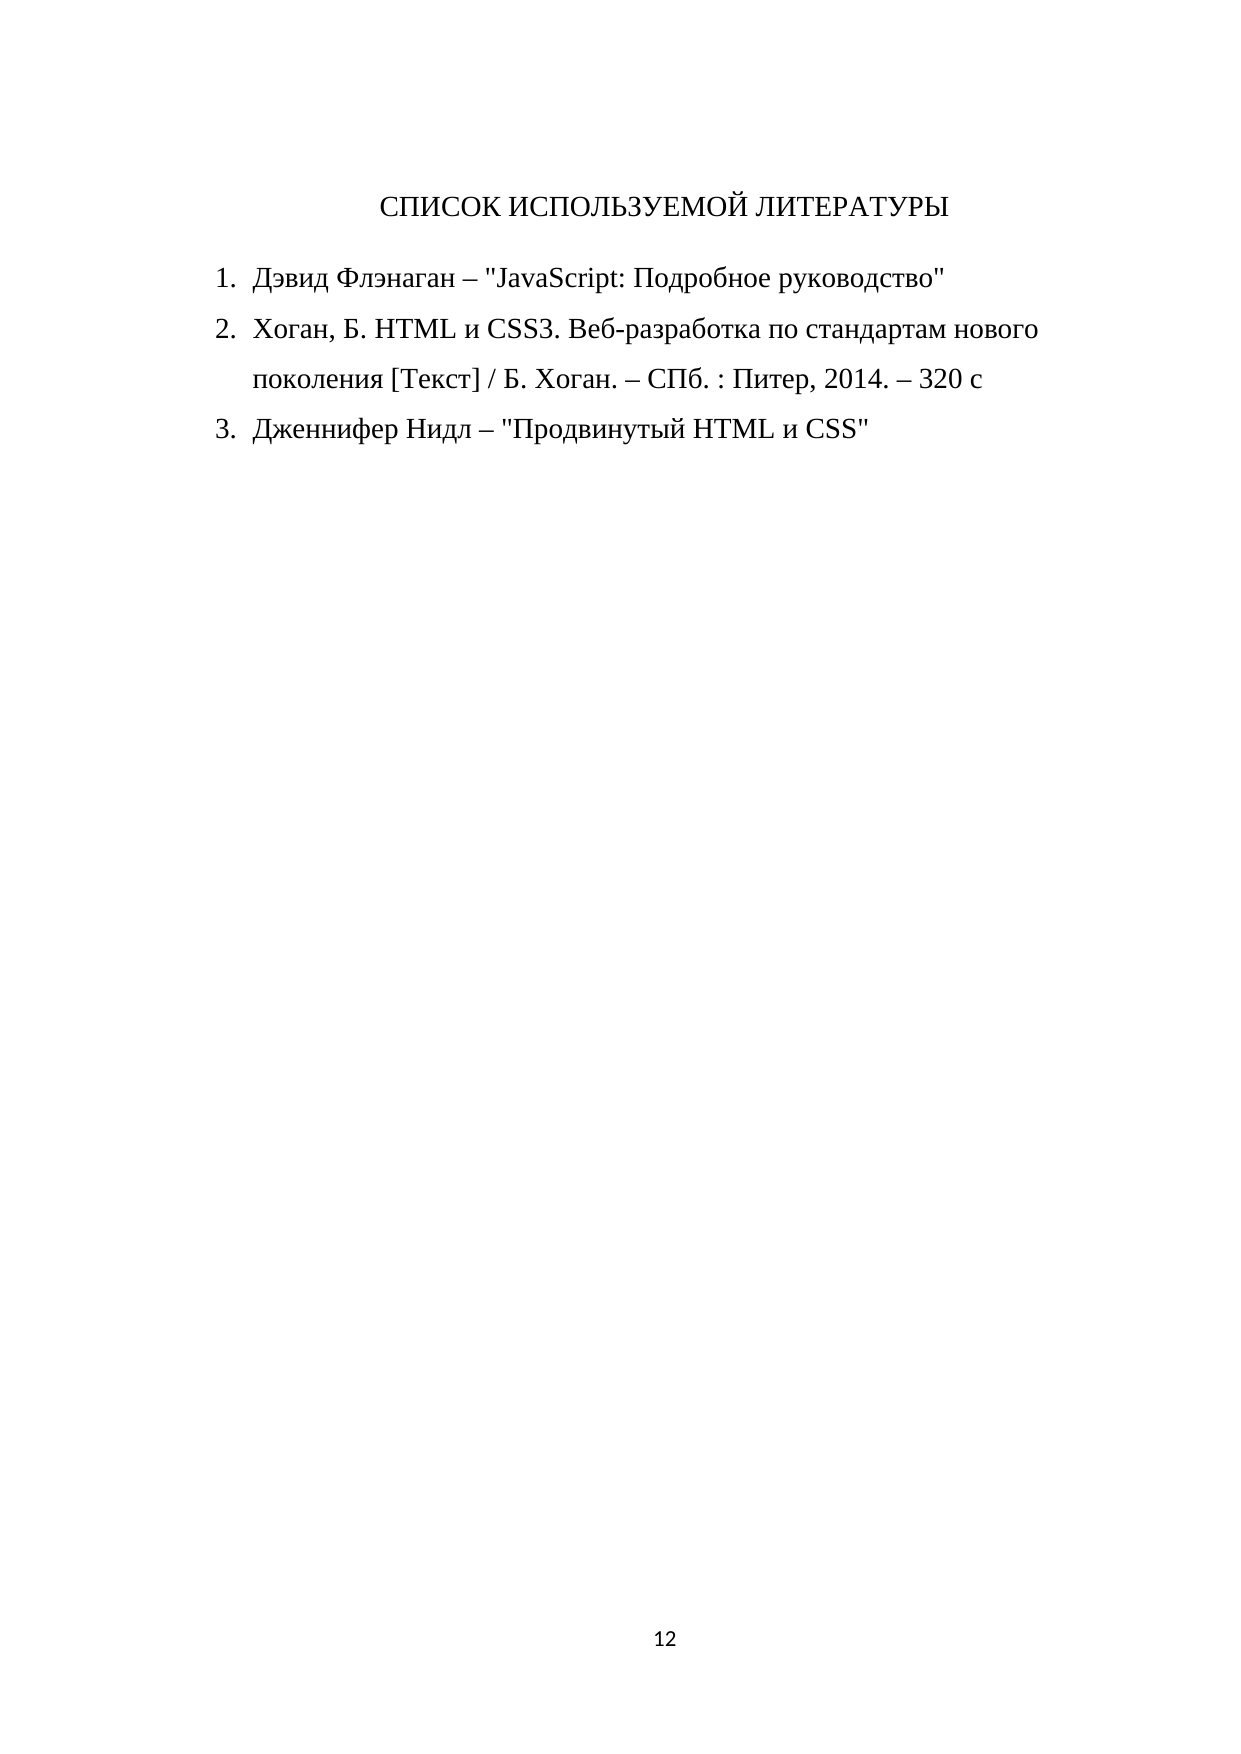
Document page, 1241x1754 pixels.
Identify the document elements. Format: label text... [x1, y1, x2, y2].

text СПИСОК ИСПОЛЬЗУЕМОЙ ЛИТЕРАТУРЫ [177, 189, 1152, 223]
list Дженнифер Нидл – "Продвинутый HTML и CSS" [215, 411, 1152, 445]
list Дэвид Флэнаган – "JavaScript: Подробное руководство" [215, 260, 1152, 294]
list Хоган, Б. HTML и CSS3. Веб-разработка по стандартам нового поколения [Текст] / Б. Хоган. – СПб. : Питер, 2014. – 320 с [215, 311, 1152, 394]
